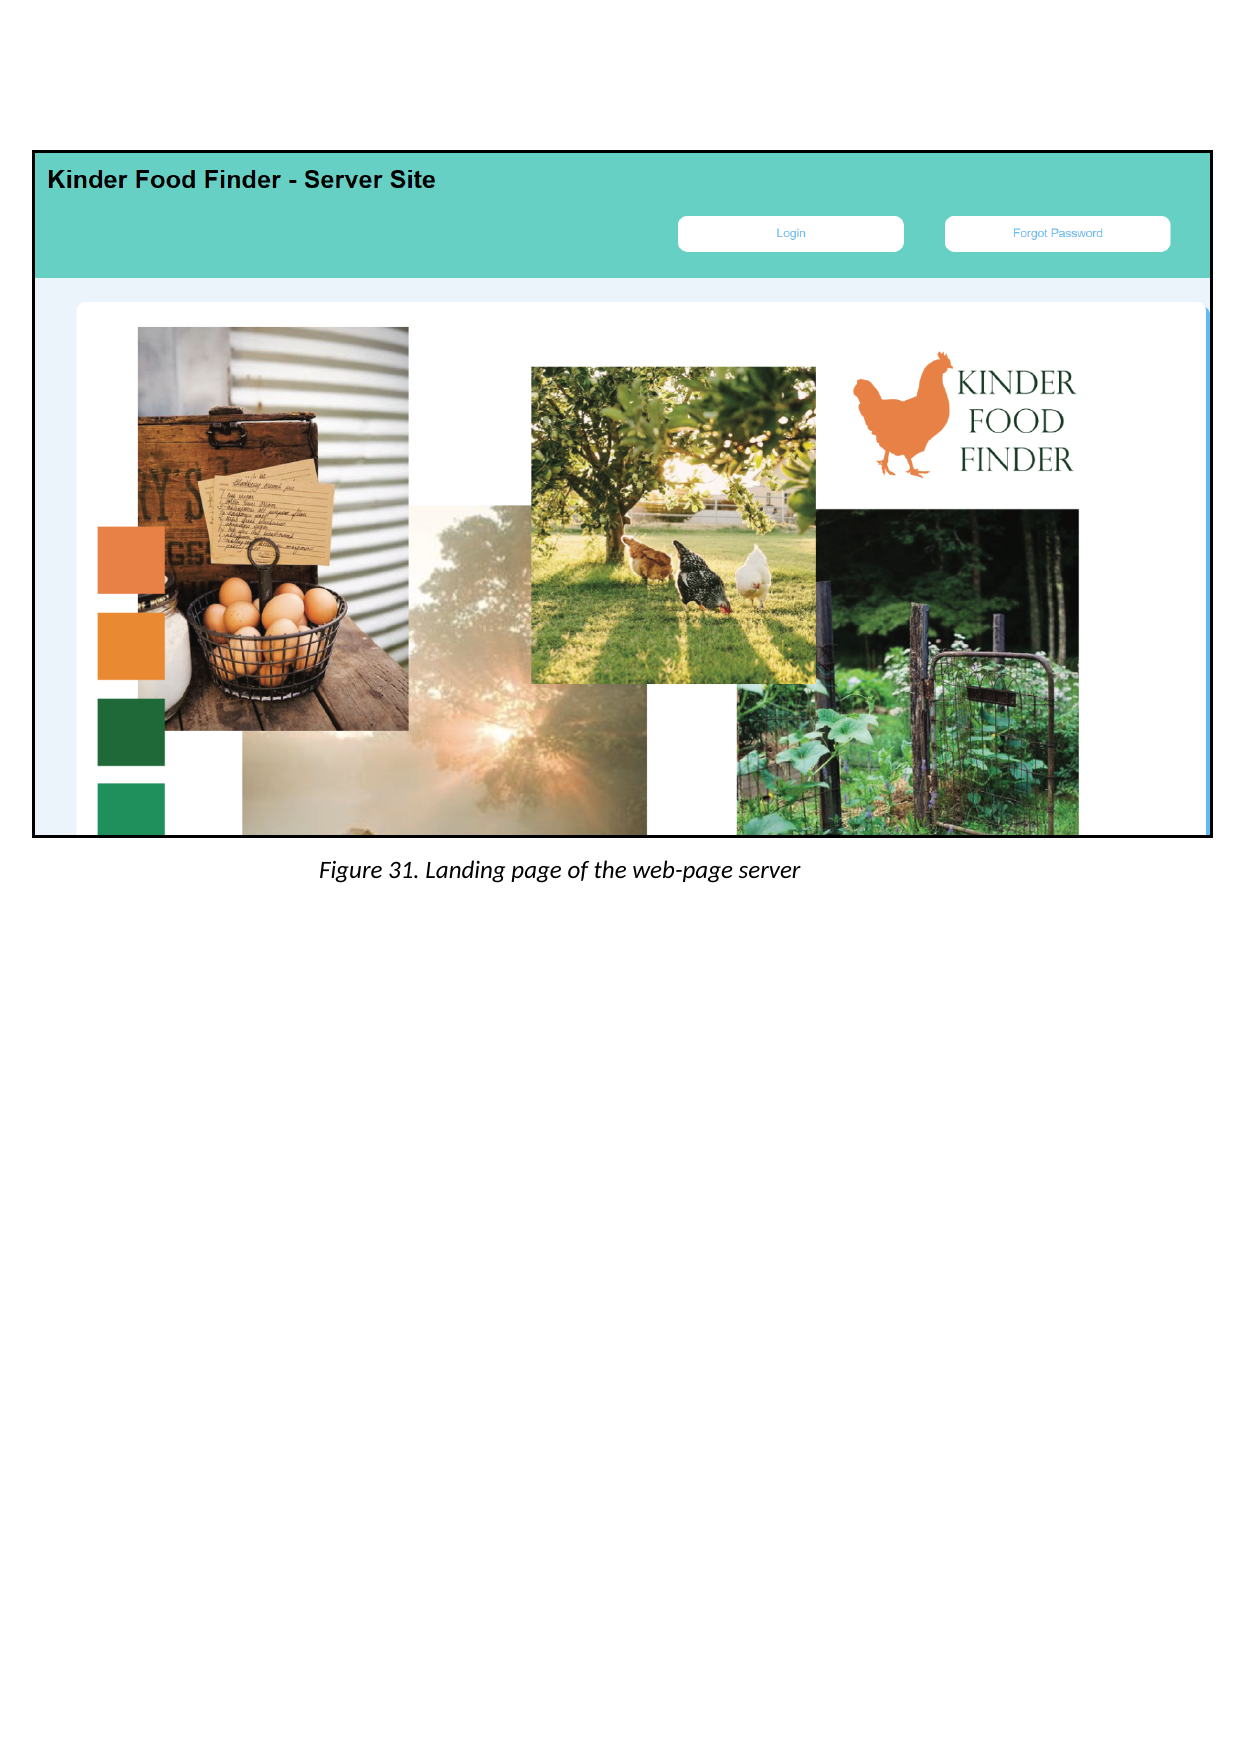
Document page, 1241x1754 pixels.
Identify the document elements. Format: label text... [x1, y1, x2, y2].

picture [35, 153, 1210, 835]
text Figure 31. Landing page of the web-page server [32, 855, 1090, 885]
